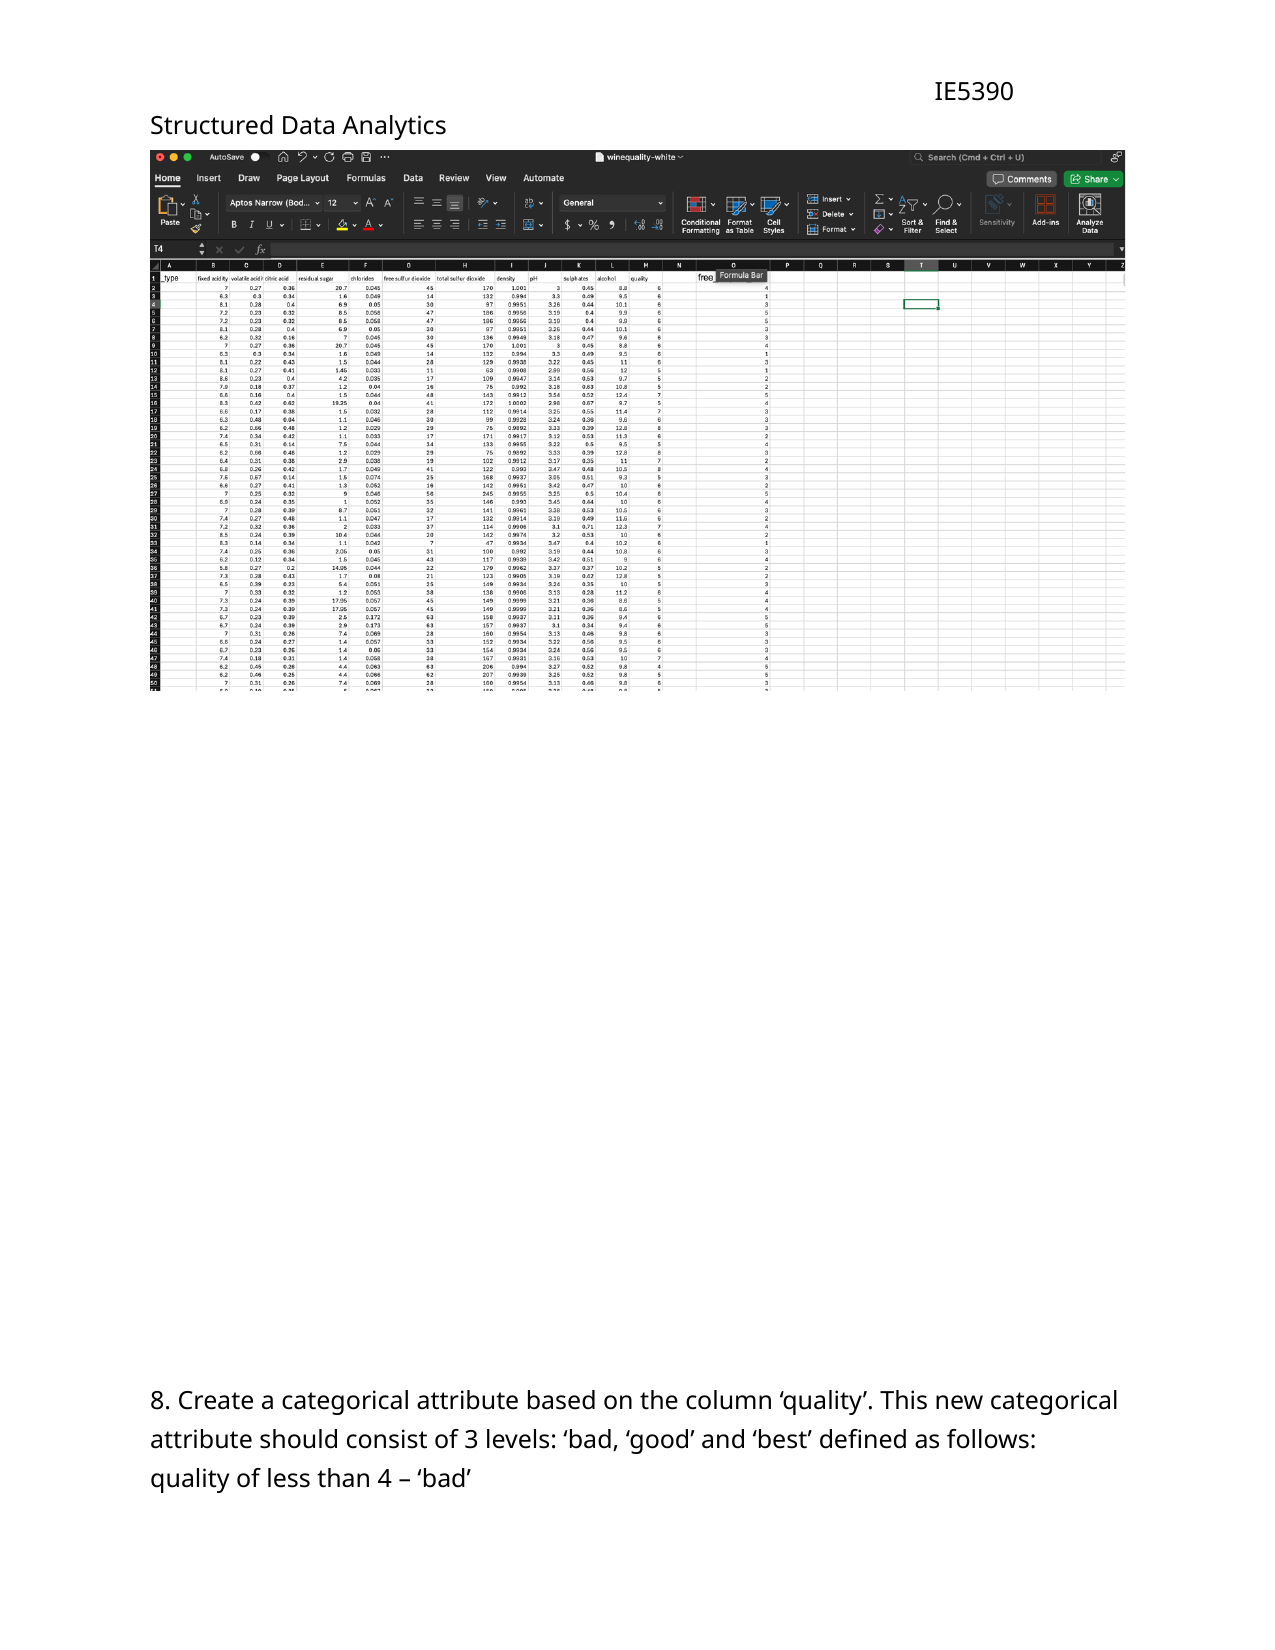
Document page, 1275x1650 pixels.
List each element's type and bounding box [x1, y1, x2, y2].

text [150, 1383, 1125, 1495]
picture [150, 150, 1125, 691]
